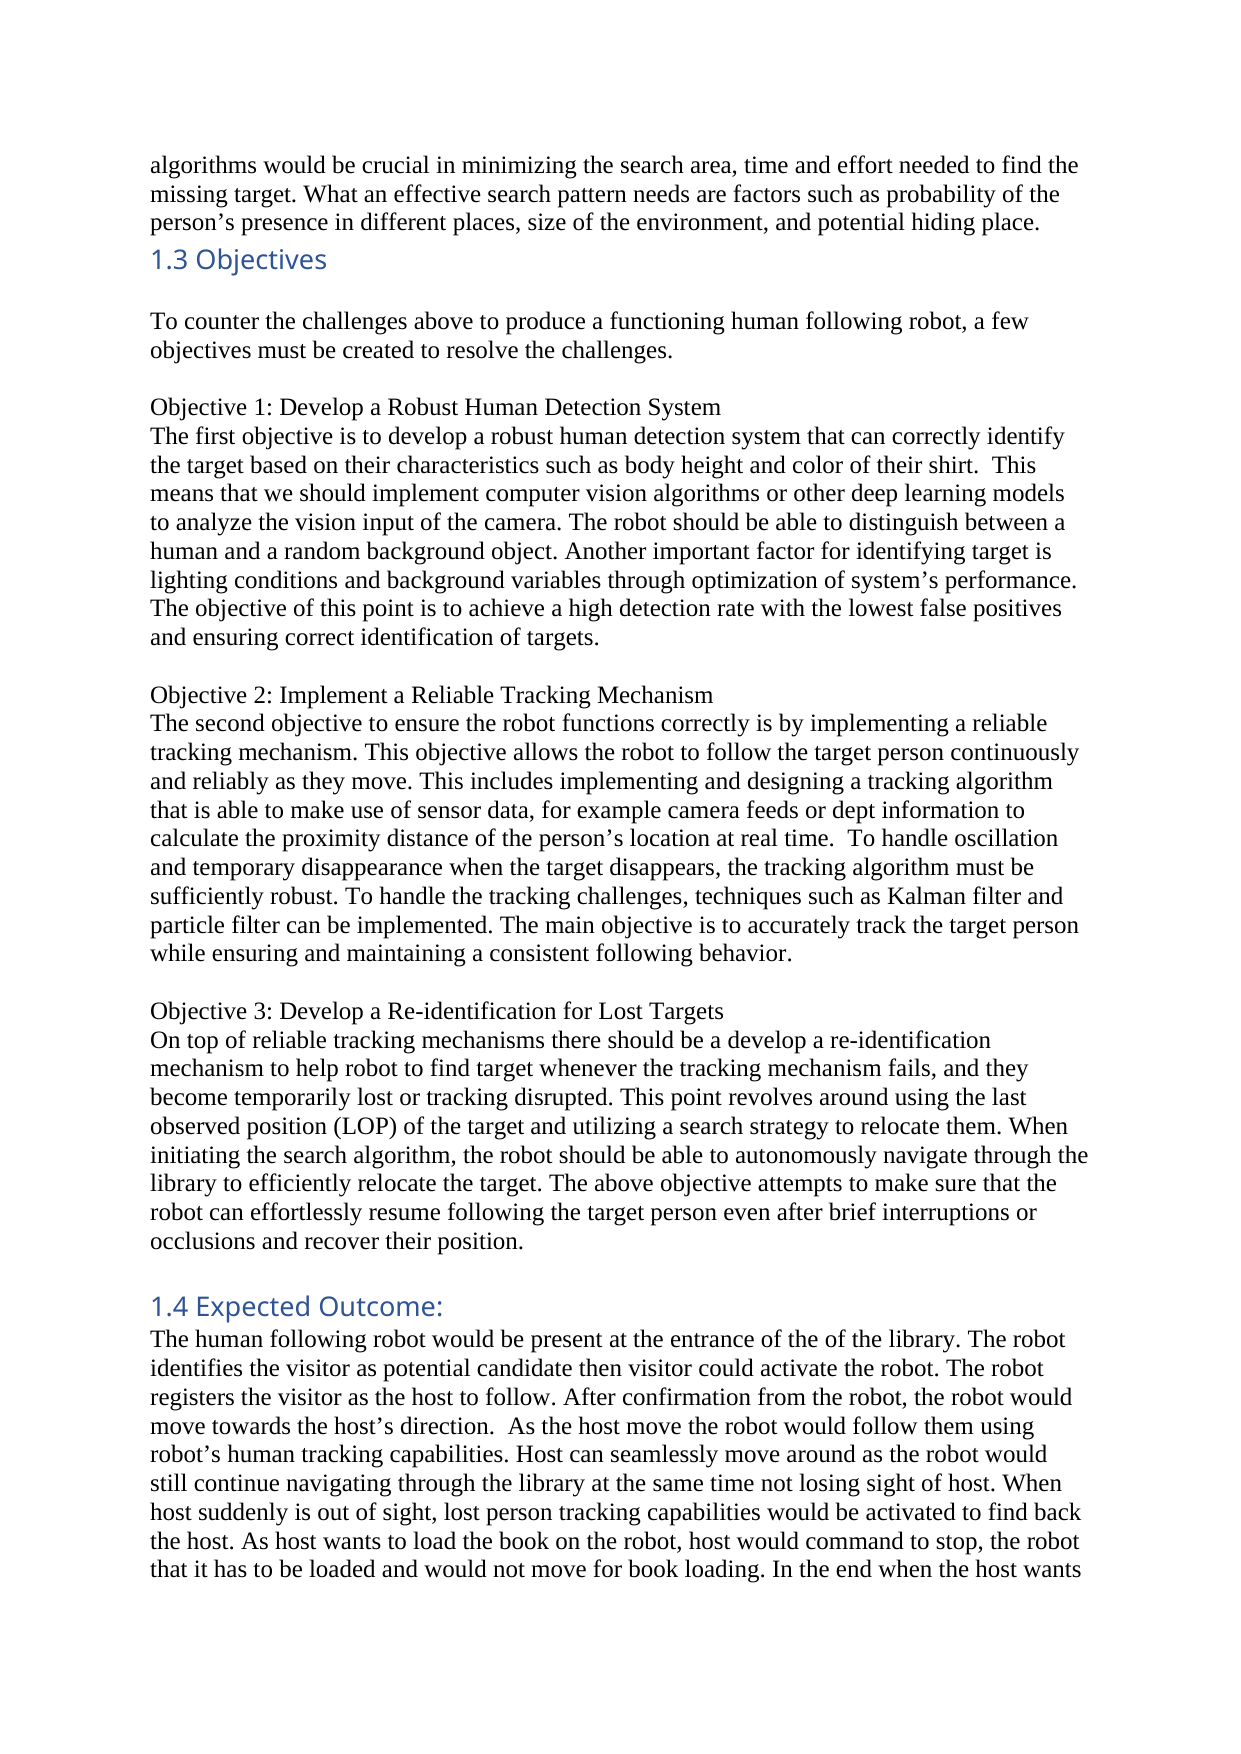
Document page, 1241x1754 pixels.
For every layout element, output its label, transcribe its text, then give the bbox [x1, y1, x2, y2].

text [150, 1324, 1090, 1583]
text To counter the challenges above to produce a functioning human following robot, a few objectives must be created to resolve the challenges. [150, 306, 1090, 363]
text On top of reliable tracking mechanisms there should be a develop a re-identification mechanism to help robot to find target whenever the tracking mechanism fails, and they become temporarily lost or tracking disrupted. This point revolves around using the last observed position (LOP) of the target and utilizing a search strategy to relocate them. When initiating the search algorithm, the robot should be able to autonomously navigate through the library to efficiently relocate the target. The above objective attempts to make sure that the robot can effortlessly resume following the target person even after brief interruptions or occlusions and recover their position. [150, 1025, 1090, 1255]
text Objective 2: Implement a Reliable Tracking Mechanism [150, 680, 1090, 708]
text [150, 150, 1090, 236]
text Objective 3: Develop a Re-identification for Lost Targets [150, 996, 1090, 1025]
subtitle 1.3 Objectives [150, 240, 1090, 277]
text Objective 1: Develop a Robust Human Detection System [150, 392, 1090, 421]
text The first objective is to develop a robust human detection system that can correctly identify the target based on their characteristics such as body height and color of their shirt. This means that we should implement computer vision algorithms or other deep learning models to analyze the vision input of the camera. The robot should be able to distinguish between a human and a random background object. Another important factor for identifying target is lighting conditions and background variables through optimization of system’s performance. The objective of this point is to achieve a high detection rate with the lowest false positives and ensuring correct identification of targets. [150, 421, 1090, 651]
text The second objective to ensure the robot functions correctly is by implementing a reliable tracking mechanism. This objective allows the robot to follow the target person continuously and reliably as they move. This includes implementing and designing a tracking algorithm that is able to make use of sensor data, for example camera feeds or dept information to calculate the proximity distance of the person’s location at real time. To handle oscillation and temporary disappearance when the target disappears, the tracking algorithm must be sufficiently robust. To handle the tracking challenges, techniques such as Kalman filter and particle filter can be implemented. The main objective is to accurately track the target person while ensuring and maintaining a consistent following behavior. [150, 708, 1090, 967]
subtitle 1.4 Expected Outcome: [150, 1288, 1090, 1324]
